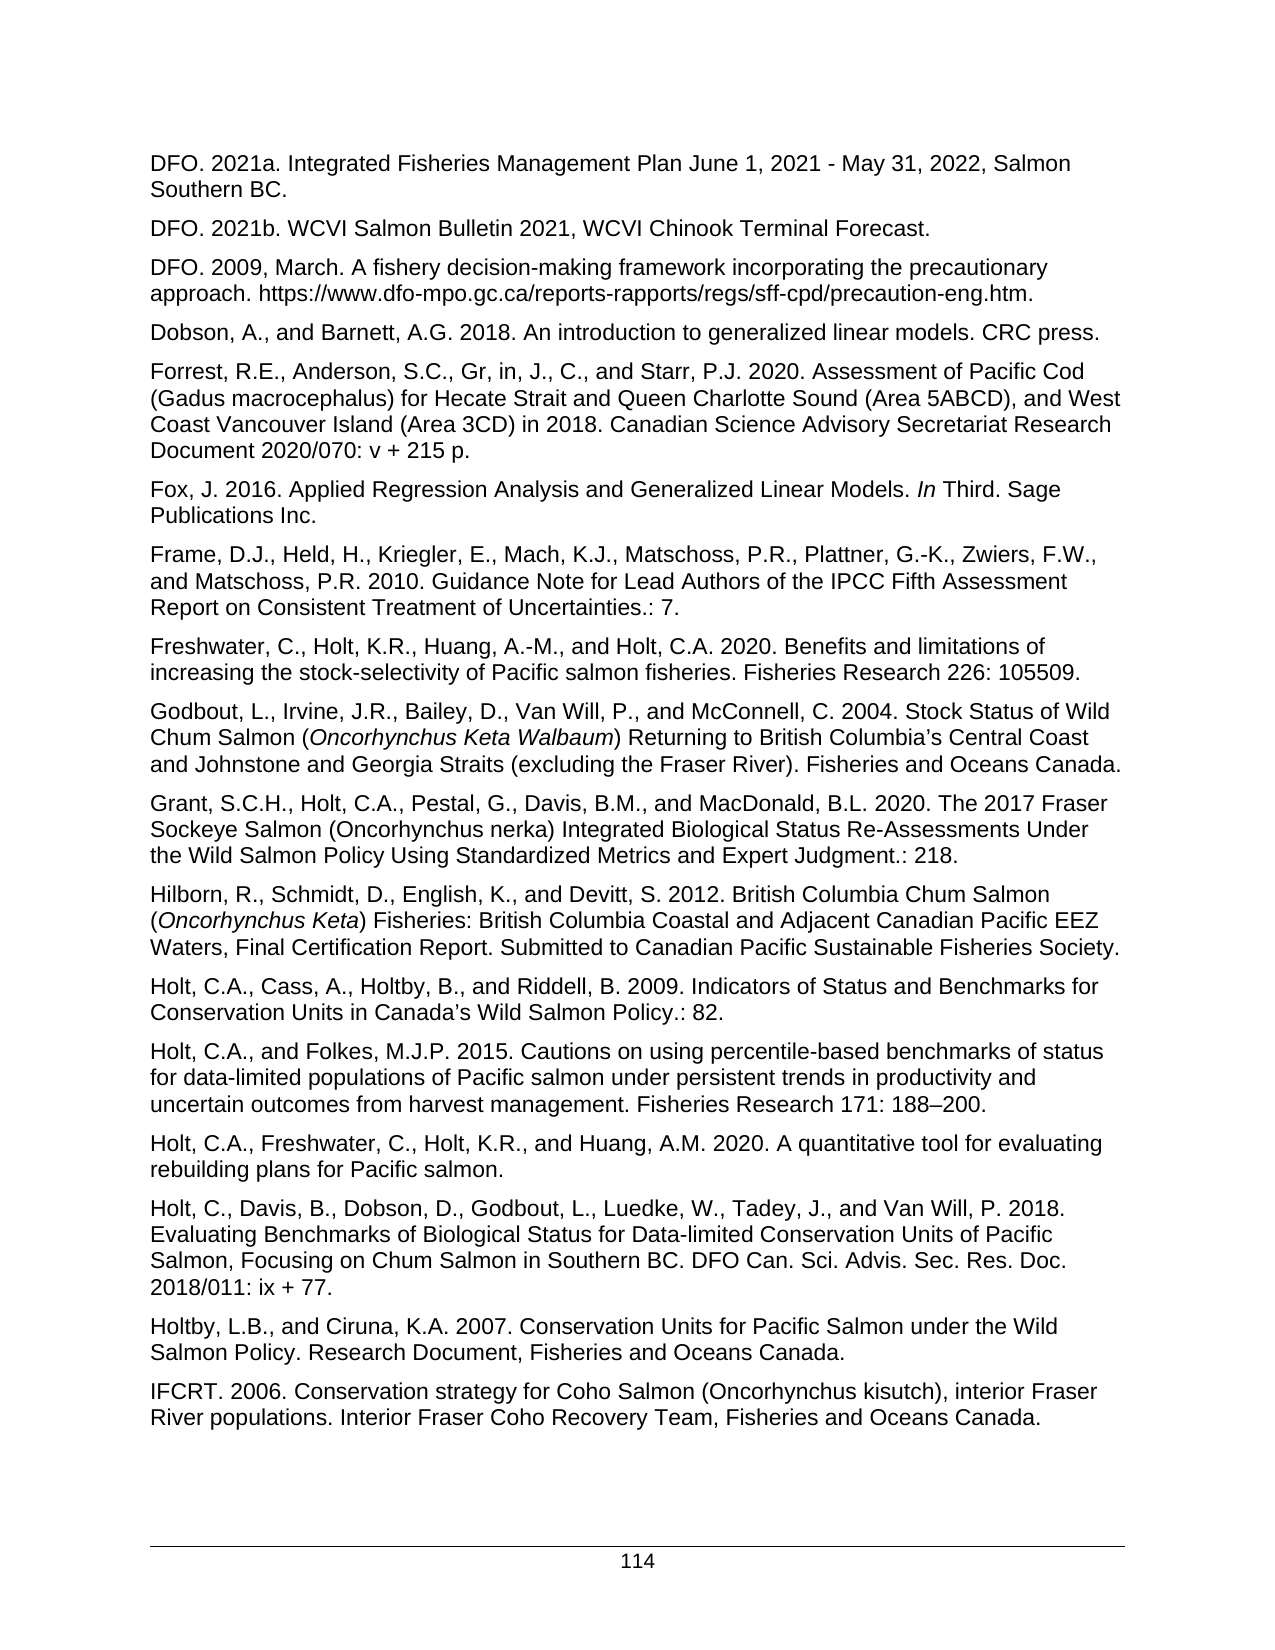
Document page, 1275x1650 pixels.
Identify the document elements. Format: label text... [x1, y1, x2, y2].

text Holt, C.A., Freshwater, C., Holt, K.R., and Huang, A.M. 2020. A quantitative tool for evaluating rebuilding plans for Pacific salmon. [150, 1129, 1125, 1182]
text Holt, C., Davis, B., Dobson, D., Godbout, L., Luedke, W., Tadey, J., and Van Will, P. 2018. Evaluating Benchmarks of Biological Status for Data-limited Conservation Units of Pacific Salmon, Focusing on Chum Salmon in Southern BC. DFO Can. Sci. Advis. Sec. Res. Doc. 2018/011: ix + 77. [150, 1195, 1125, 1300]
text Holt, C.A., and Folkes, M.J.P. 2015. Cautions on using percentile-based benchmarks of status for data-limited populations of Pacific salmon under persistent trends in productivity and uncertain outcomes from harvest management. Fisheries Research 171: 188–200. [150, 1038, 1125, 1117]
text Forrest, R.E., Anderson, S.C., Gr, in, J., C., and Starr, P.J. 2020. Assessment of Pacific Cod (Gadus macrocephalus) for Hecate Strait and Queen Charlotte Sound (Area 5ABCD), and West Coast Vancouver Island (Area 3CD) in 2018. Canadian Science Advisory Secretariat Research Document 2020/070: v + 215 p. [150, 358, 1125, 463]
text DFO. 2021a. Integrated Fisheries Management Plan June 1, 2021 - May 31, 2022, Salmon Southern BC. [150, 150, 1125, 203]
text Fox, J. 2016. Applied Regression Analysis and Generalized Linear Models. In Third. Sage Publications Inc. [150, 476, 1125, 529]
text DFO. 2009, March. A fishery decision-making framework incorporating the precautionary approach. https://www.dfo-mpo.gc.ca/reports-rapports/regs/sff-cpd/precaution-eng.htm. [150, 254, 1125, 307]
text Dobson, A., and Barnett, A.G. 2018. An introduction to generalized linear models. CRC press. [150, 319, 1125, 346]
text Hilborn, R., Schmidt, D., English, K., and Devitt, S. 2012. British Columbia Chum Salmon (Oncorhynchus Keta) Fisheries: British Columbia Coastal and Adjacent Canadian Pacific EEZ Waters, Final Certification Report. Submitted to Canadian Pacific Sustainable Fisheries Society. [150, 881, 1125, 960]
text Grant, S.C.H., Holt, C.A., Pestal, G., Davis, B.M., and MacDonald, B.L. 2020. The 2017 Fraser Sockeye Salmon (Oncorhynchus nerka) Integrated Biological Status Re-Assessments Under the Wild Salmon Policy Using Standardized Metrics and Expert Judgment.: 218. [150, 789, 1125, 869]
text Holtby, L.B., and Ciruna, K.A. 2007. Conservation Units for Pacific Salmon under the Wild Salmon Policy. Research Document, Fisheries and Oceans Canada. [150, 1313, 1125, 1365]
text Godbout, L., Irvine, J.R., Bailey, D., Van Will, P., and McConnell, C. 2004. Stock Status of Wild Chum Salmon (Oncorhynchus Keta Walbaum) Returning to British Columbia’s Central Coast and Johnstone and Georgia Straits (excluding the Fraser River). Fisheries and Oceans Canada. [150, 698, 1125, 777]
text IFCRT. 2006. Conservation strategy for Coho Salmon (Oncorhynchus kisutch), interior Fraser River populations. Interior Fraser Coho Recovery Team, Fisheries and Oceans Canada. [150, 1378, 1125, 1431]
text Freshwater, C., Holt, K.R., Huang, A.-M., and Holt, C.A. 2020. Benefits and limitations of increasing the stock-selectivity of Pacific salmon fisheries. Fisheries Research 226: 105509. [150, 633, 1125, 686]
text Holt, C.A., Cass, A., Holtby, B., and Riddell, B. 2009. Indicators of Status and Benchmarks for Conservation Units in Canada’s Wild Salmon Policy.: 82. [150, 973, 1125, 1025]
text DFO. 2021b. WCVI Salmon Bulletin 2021, WCVI Chinook Terminal Forecast. [150, 215, 1125, 242]
text Frame, D.J., Held, H., Kriegler, E., Mach, K.J., Matschoss, P.R., Plattner, G.-K., Zwiers, F.W., and Matschoss, P.R. 2010. Guidance Note for Lead Authors of the IPCC Fifth Assessment Report on Consistent Treatment of Uncertainties.: 7. [150, 541, 1125, 620]
